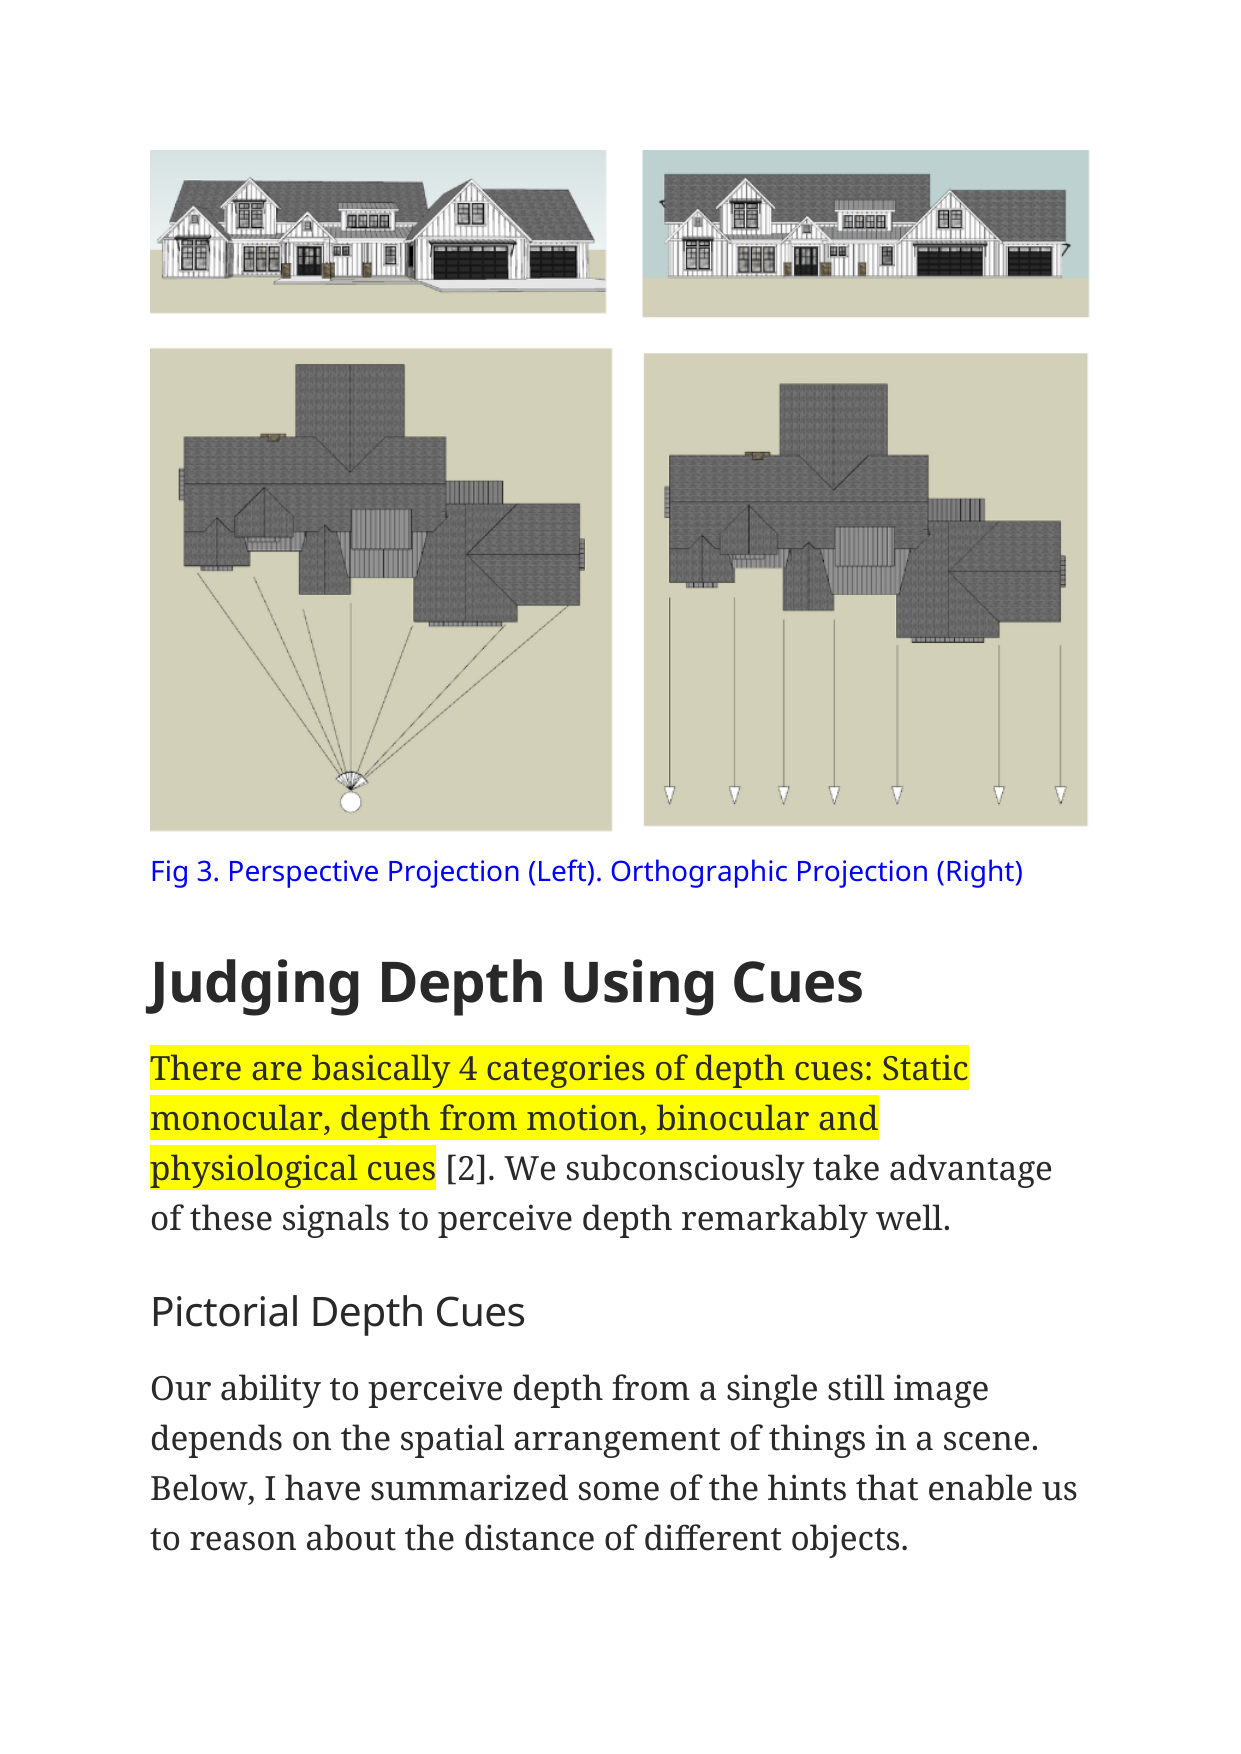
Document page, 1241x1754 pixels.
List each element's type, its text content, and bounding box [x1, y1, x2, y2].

text There are basically 4 categories of depth cues: Static monocular, depth from motion, binocular and physiological cues [2]. We subconsciously take advantage of these signals to perceive depth remarkably well. [150, 1040, 1090, 1240]
text Our ability to perceive depth from a single still image depends on the spatial arrangement of things in a scene. Below, I have summarized some of the hints that enable us to reason about the distance of different objects. [150, 1360, 1090, 1560]
text Fig 3. Perspective Projection (Left). Orthographic Projection (Right) [150, 852, 1090, 890]
subtitle Judging Depth Using Cues [150, 942, 1090, 1018]
subtitle Pictorial Depth Cues [150, 1283, 1090, 1338]
picture [150, 150, 1091, 833]
